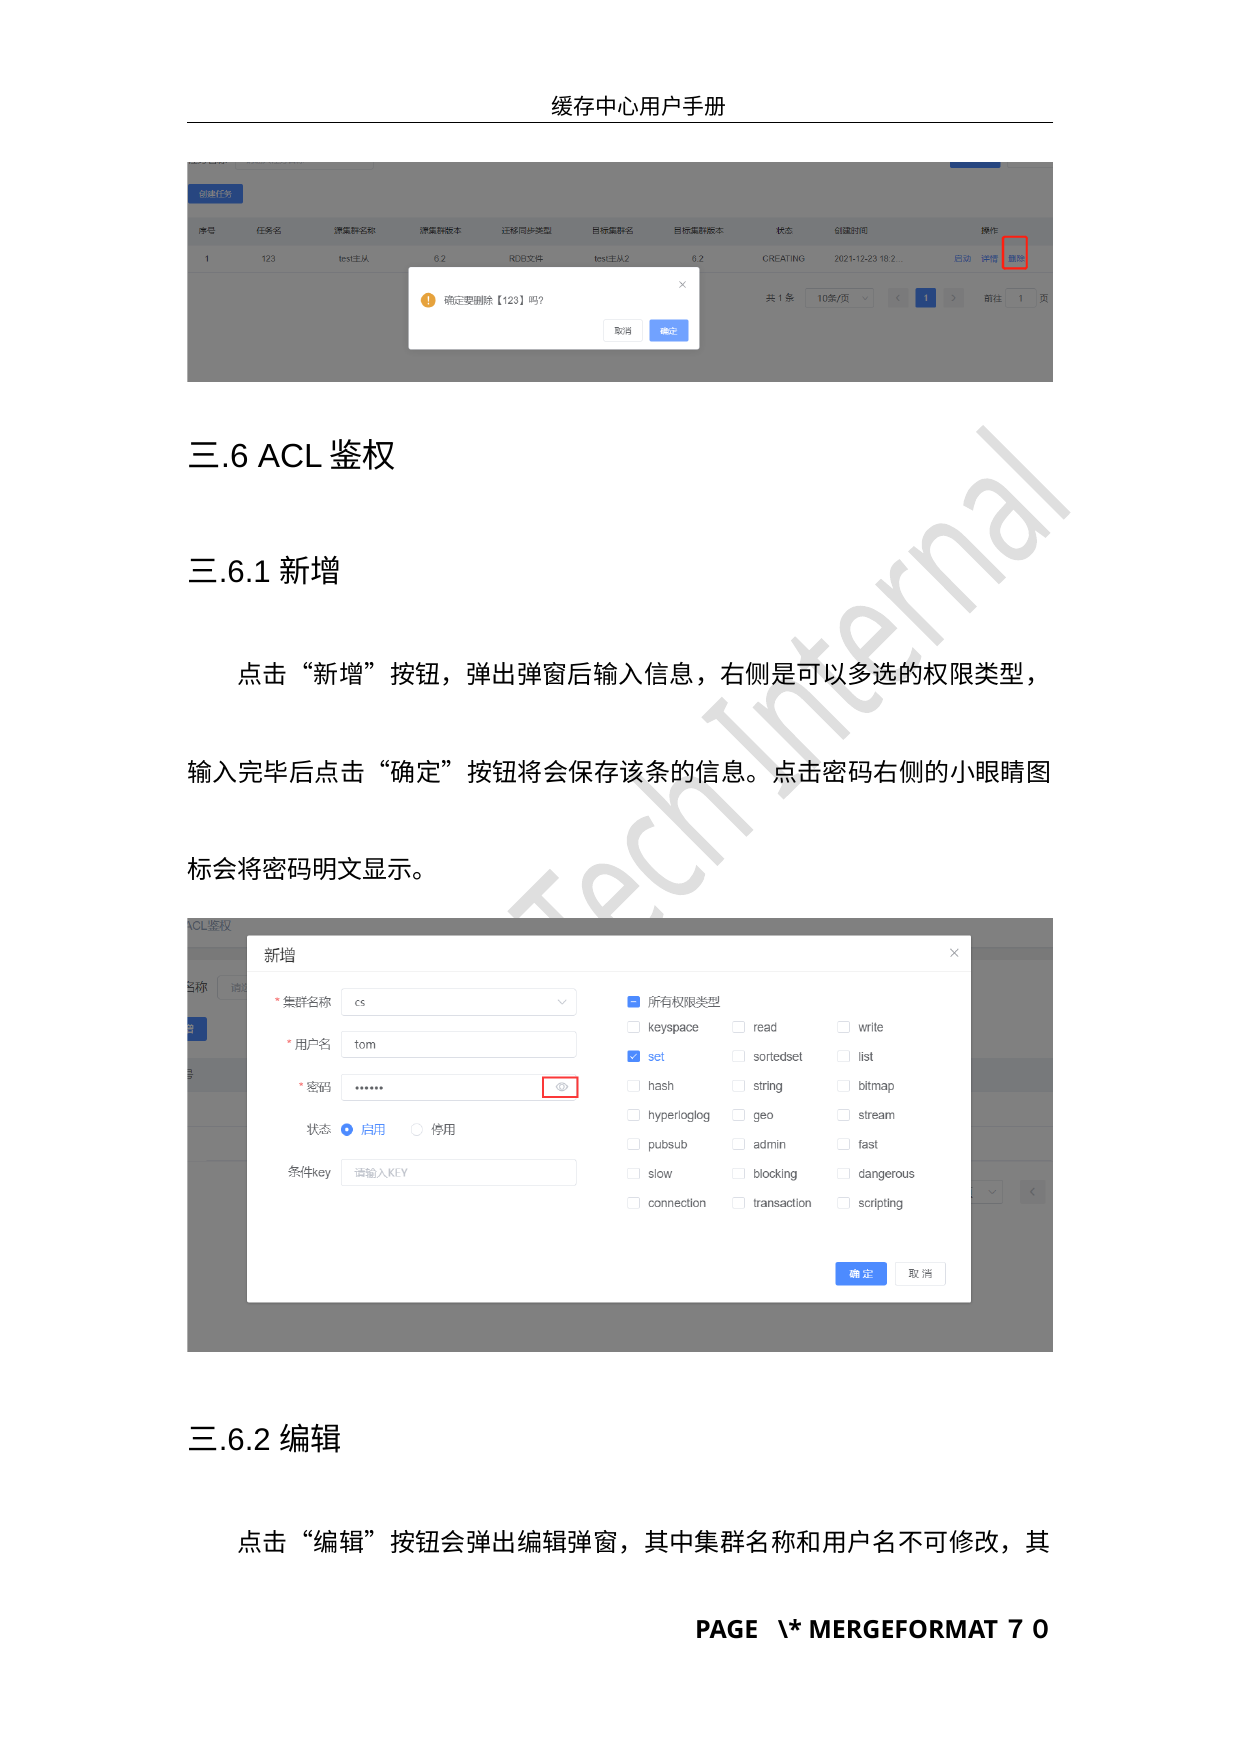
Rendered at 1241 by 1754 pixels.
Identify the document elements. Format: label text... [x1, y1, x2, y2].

text 点击“新增”按钮，弹出弹窗后输入信息，右侧是可以多选的权限类型，输入完毕后点击“确定”按钮将会保存该条的信息。点击密码右侧的小眼睛图标会将密码明文显示。 [187, 640, 1053, 900]
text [187, 1508, 1053, 1573]
subtitle 编辑 [187, 1404, 1053, 1469]
subtitle 新增 [187, 536, 1053, 601]
subtitle ACL鉴权 [187, 420, 1053, 485]
picture [187, 162, 1053, 382]
picture [187, 918, 1053, 1352]
